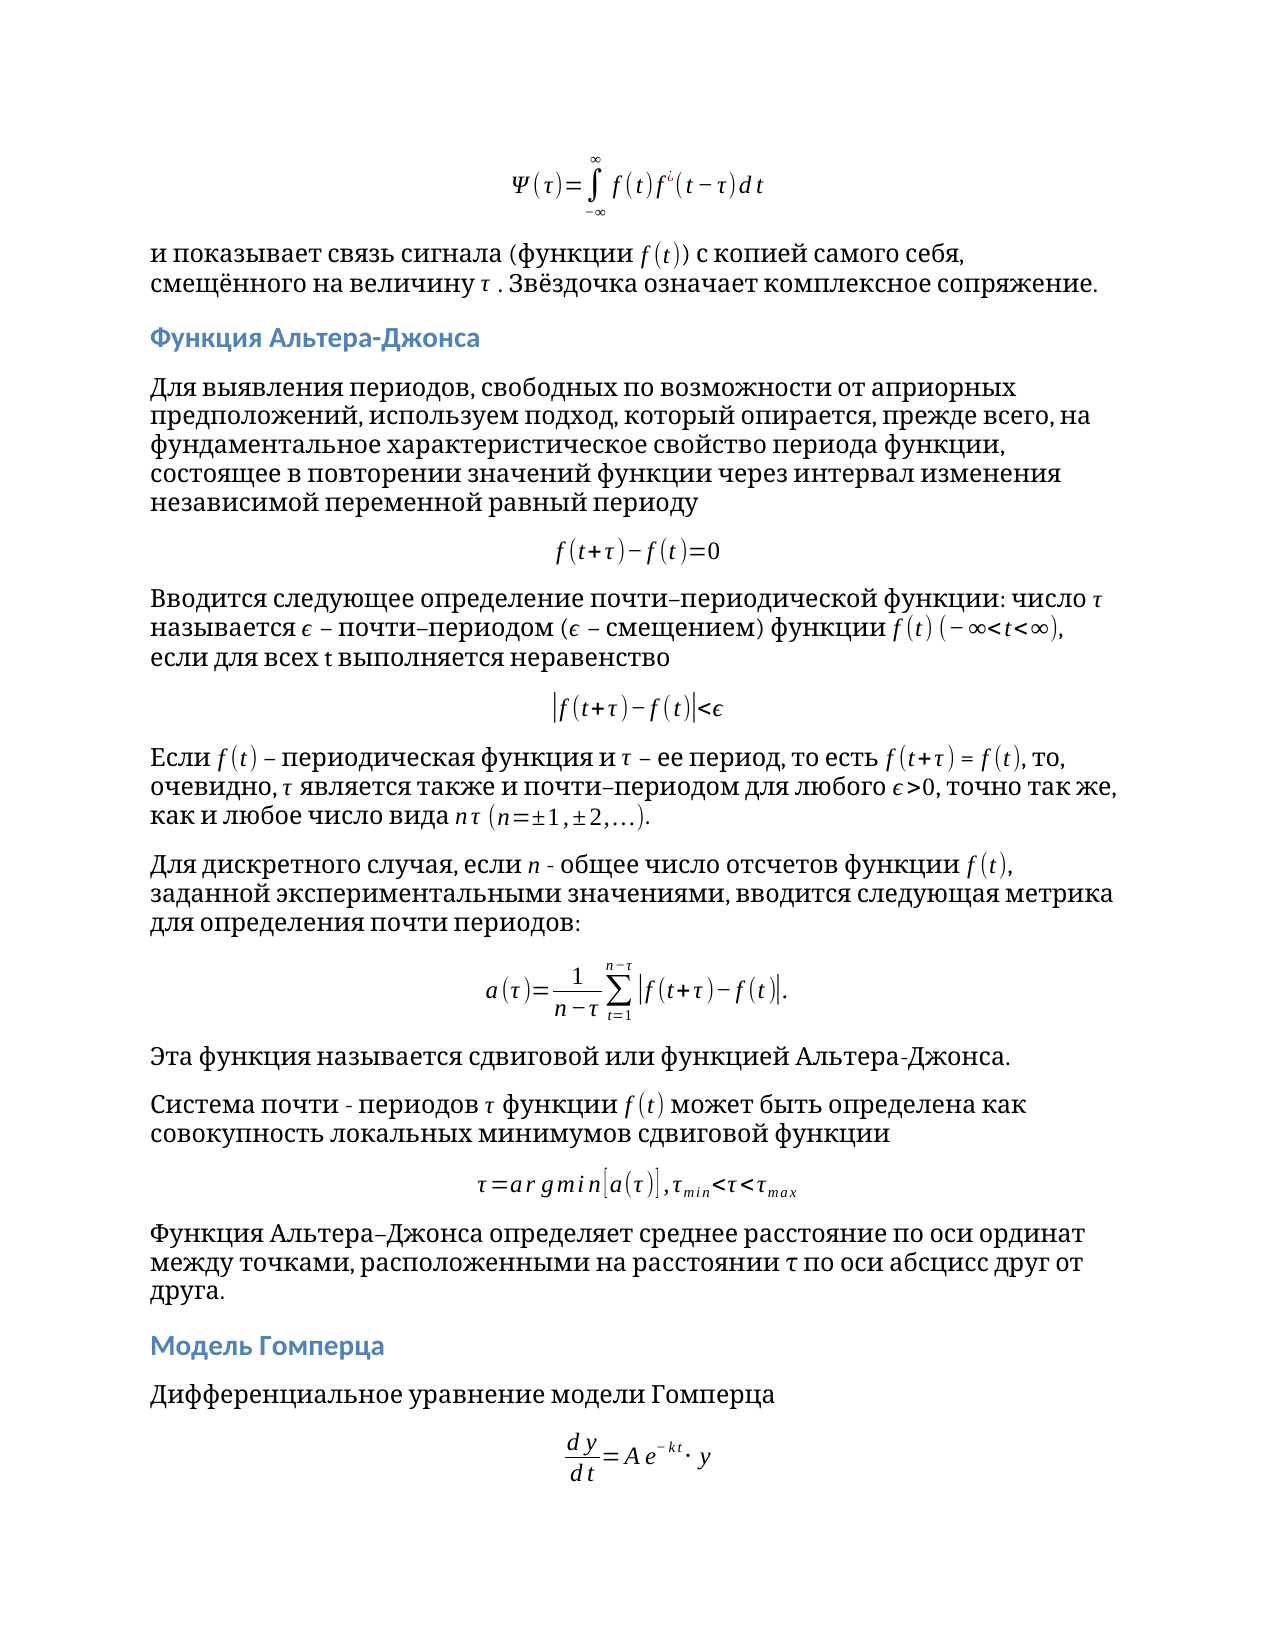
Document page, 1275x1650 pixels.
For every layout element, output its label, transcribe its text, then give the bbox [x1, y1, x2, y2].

subtitle Функция Альтера-Джонса [150, 319, 1125, 355]
text Если – периодическая функция и – ее период, то есть = , то, очевидно, является также и почти–периодом для любого , точно так же, как и любое число вида . [150, 743, 1125, 832]
subtitle Модель Гомперца [150, 1327, 1125, 1362]
text Для выявления периодов, свободных по возможности от априорных предположений, используем подход, который опирается, прежде всего, на фундаментальное характеристическое свойство периода функции, состоящее в повторении значений функции через интервал изменения независимой переменной равный периоду [150, 373, 1125, 517]
text Вводится следующее определение почти–периодической функции: число называется – почти–периодом ( – смещением) функции , если для всех t выполняется неравенство [150, 585, 1125, 672]
text Эта функция называется сдвиговой или функцией Альтера-Джонса. [150, 1043, 1125, 1071]
text Функция Альтера–Джонса определяет среднее расстояние по оси ординат между точками, расположенными на расстоянии τ по оси абсцисс друг от друга. [150, 1220, 1125, 1306]
text и показывает связь сигнала (функции ) с копией самого себя, смещённого на величину . Звёздочка означает комплексное сопряжение. [150, 239, 1125, 298]
text Дифференциальное уравнение модели Гомперца [150, 1381, 1125, 1410]
text Система почти - периодов функции может быть определена как совокупность локальных минимумов сдвиговой функции [150, 1090, 1125, 1149]
text Для дискретного случая, если - общее число отсчетов функции , заданной экспериментальными значениями, вводится следующая метрика для определения почти периодов: [150, 850, 1125, 938]
